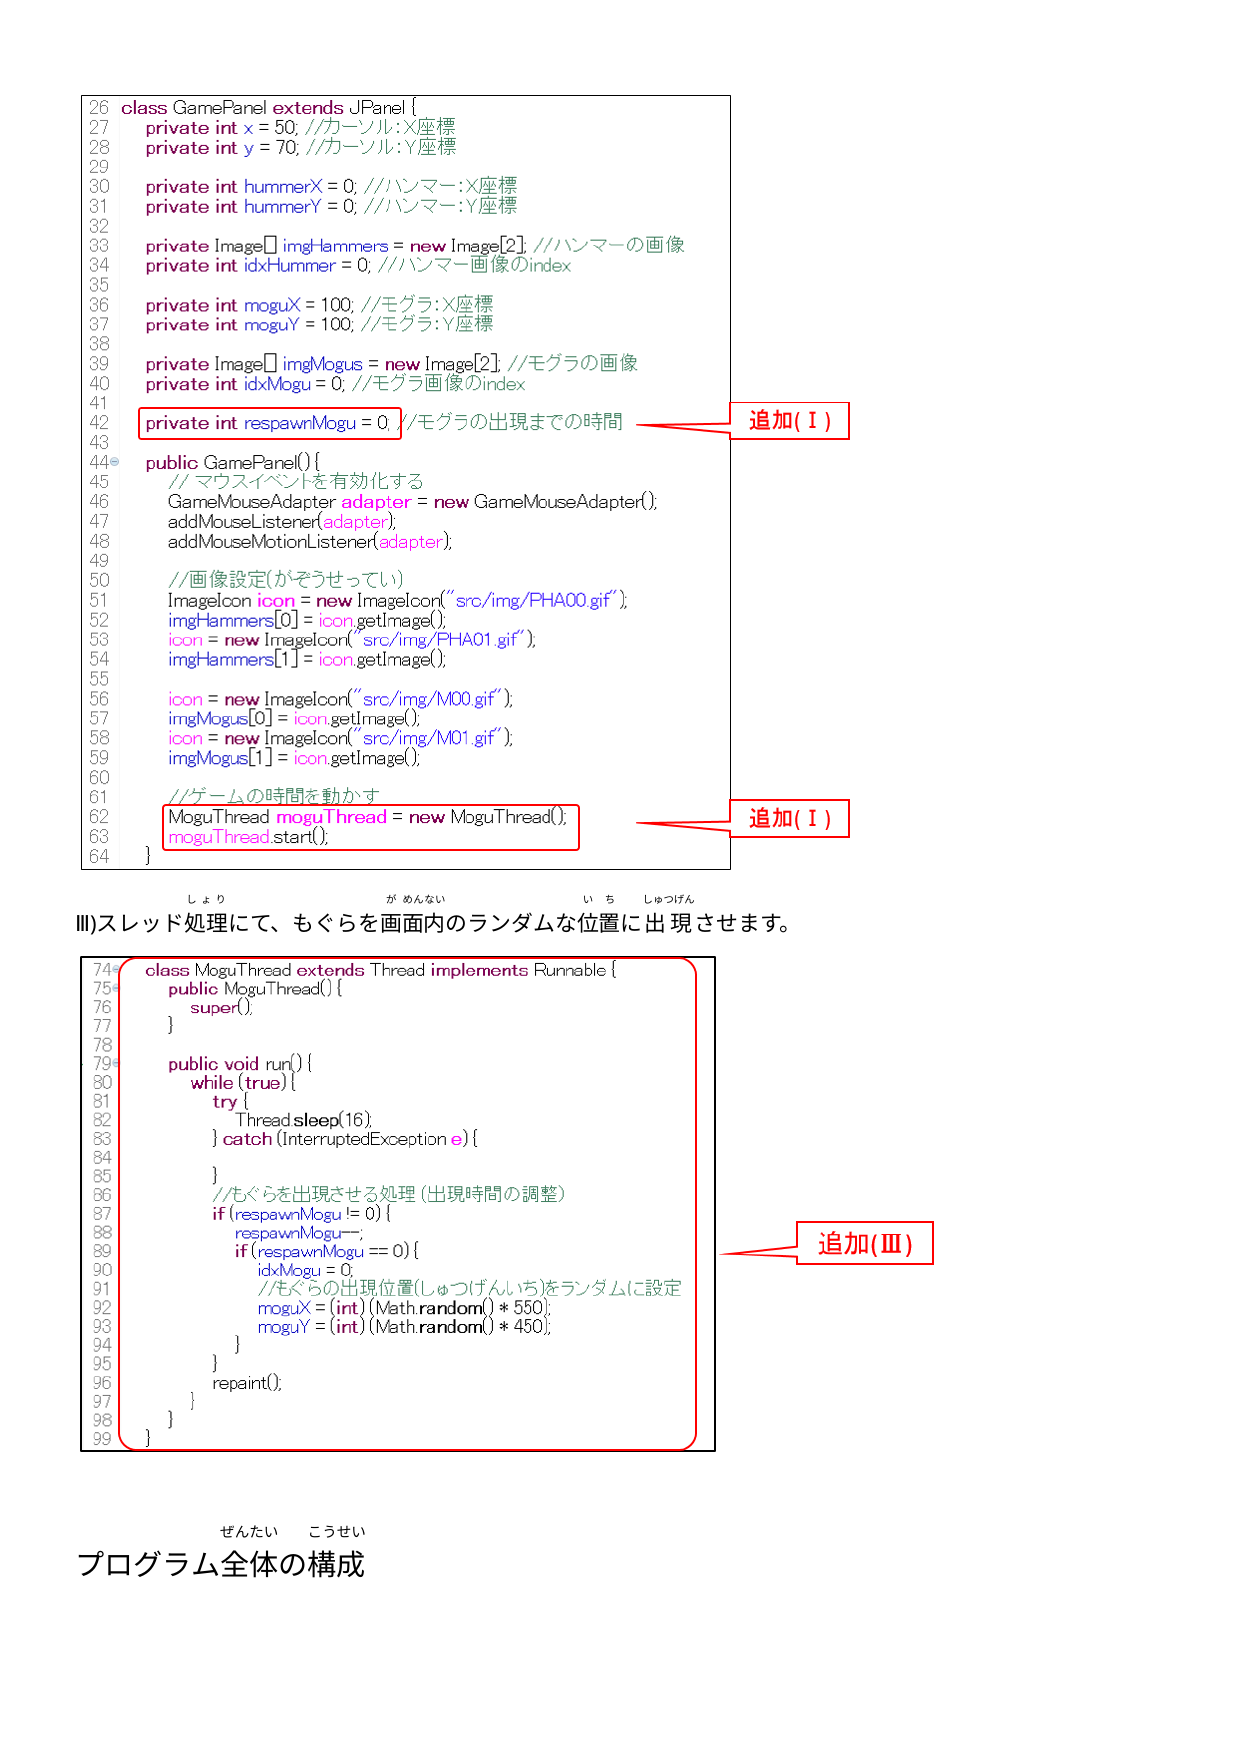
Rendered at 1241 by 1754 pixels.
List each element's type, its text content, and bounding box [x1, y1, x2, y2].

picture [75, 952, 939, 1457]
picture [75, 89, 859, 873]
text Ⅲ)スレッドにて、もぐらをのランダムなにさせます。 [75, 877, 1165, 952]
text プログラムの [75, 1514, 1165, 1589]
